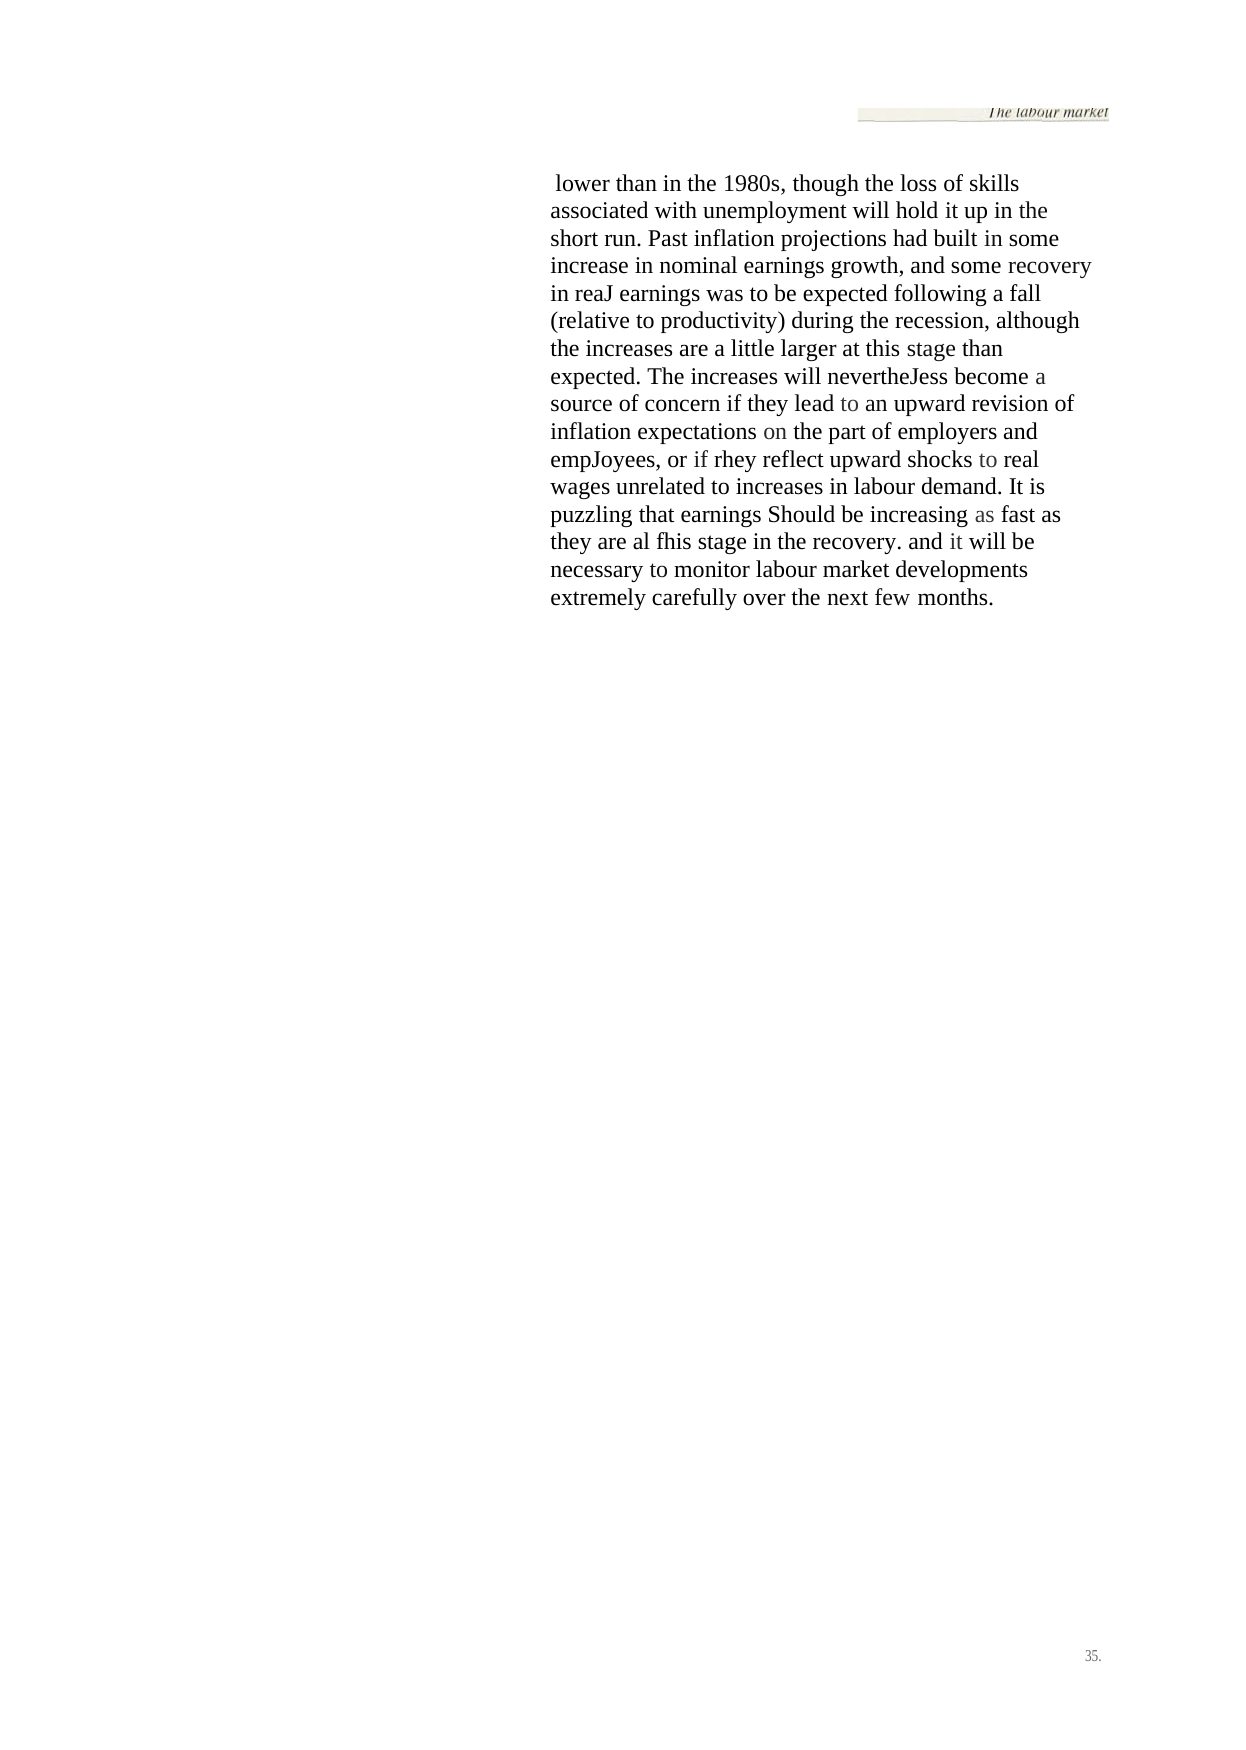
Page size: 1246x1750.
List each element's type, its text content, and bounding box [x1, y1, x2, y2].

text 35. [175, 1645, 1101, 1664]
text lower than in the 1980s, though the loss of skills associated with unemployment will hold it up in the short run. Past inflation projections had built in some increase in nominal earnings growth, and some recovery in reaJ earnings was to be expected following a fall (relative to productivity) during the recession, although the increases are a little larger at this stage than expected. The increases will nevertheJess become a source of concern if they lead to an upward revision of inflation expectations on the part of employers and empJoyees, or if rhey reflect upward shocks to real wages unrelated to increases in labour demand. It is puzzling that earnings Should be increasing as fast as they are al fhis stage in the recovery. and it will be necessary to monitor labour market developments extremely carefully over the next few months. [550, 168, 1096, 610]
picture [857, 108, 1109, 122]
